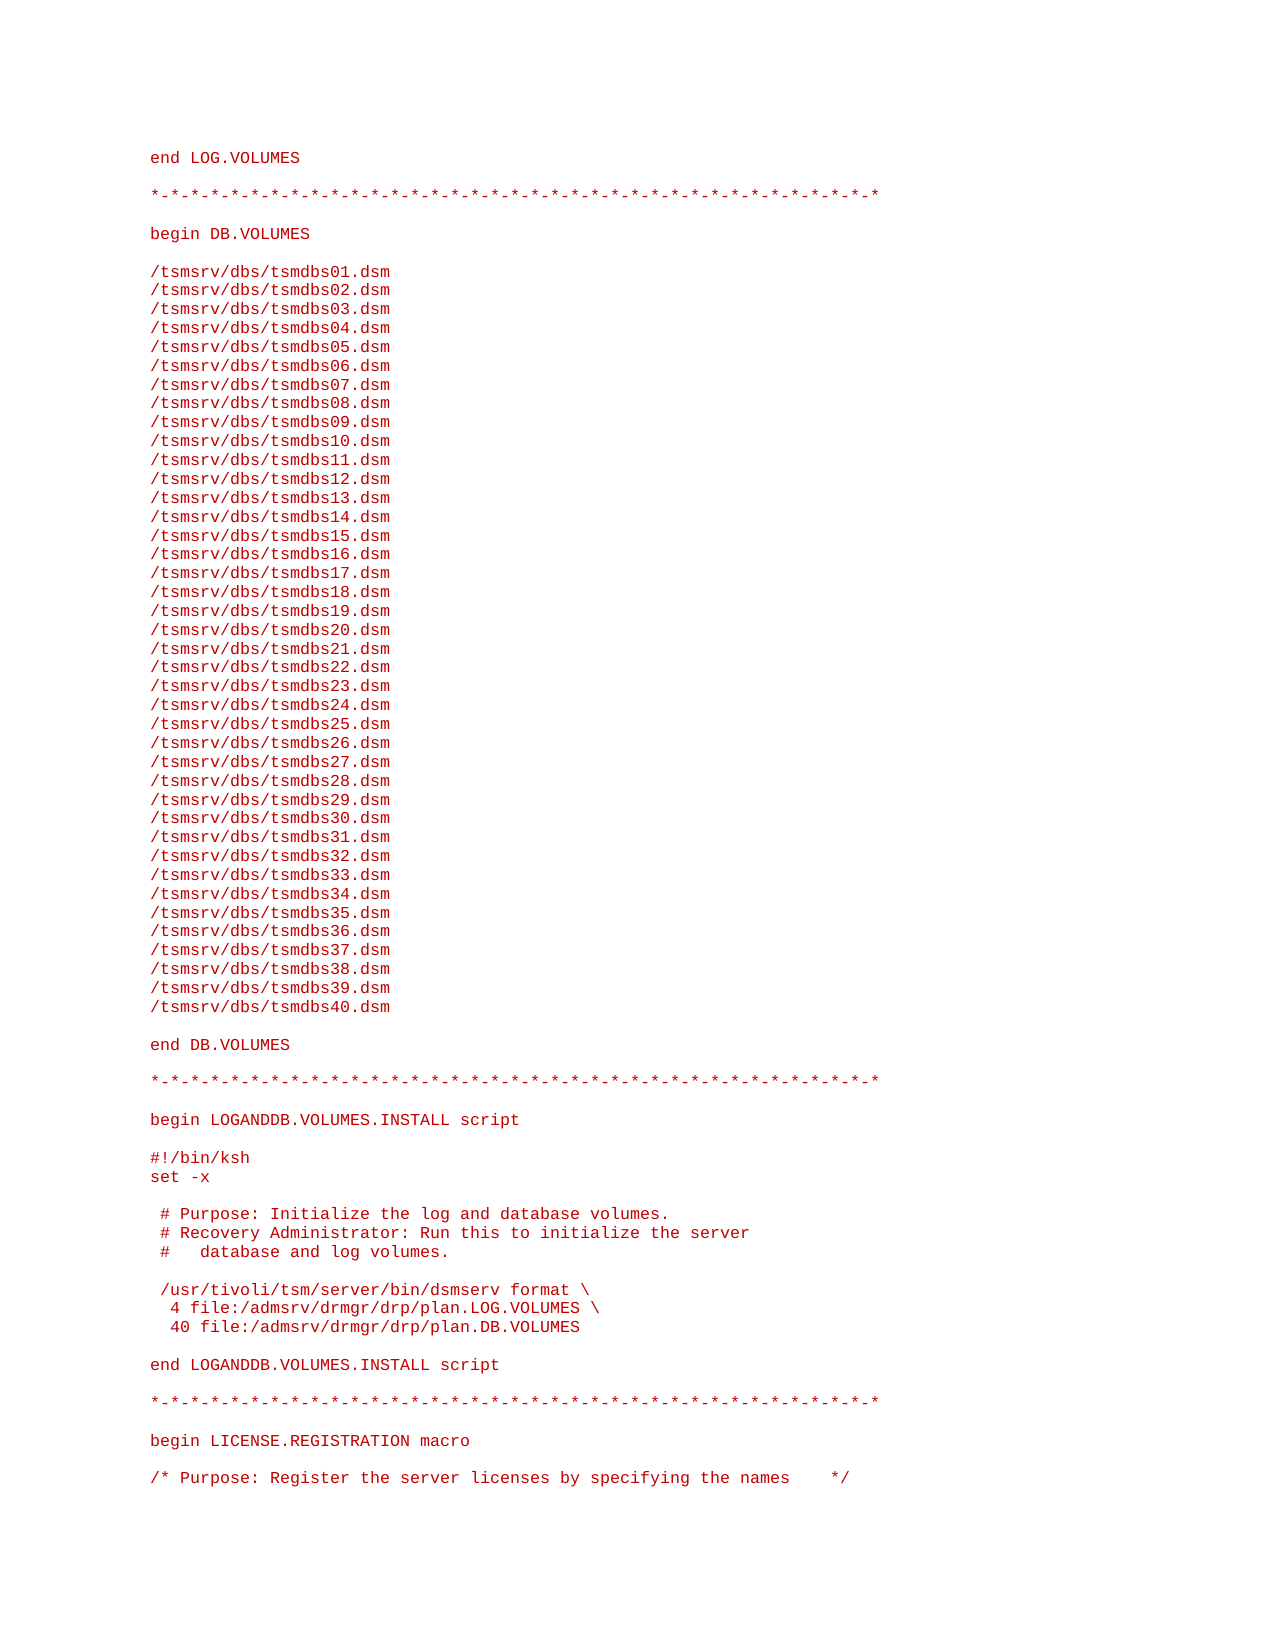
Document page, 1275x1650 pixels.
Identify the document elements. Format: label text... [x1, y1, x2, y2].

text /tsmsrv/dbs/tsmdbs32.dsm [150, 848, 1125, 866]
text /tsmsrv/dbs/tsmdbs33.dsm [150, 866, 1125, 885]
text /tsmsrv/dbs/tsmdbs24.dsm [150, 697, 1125, 716]
text /tsmsrv/dbs/tsmdbs18.dsm [150, 584, 1125, 602]
text # Purpose: Initialize the log and database volumes. [150, 1206, 1125, 1225]
text /tsmsrv/dbs/tsmdbs20.dsm [150, 621, 1125, 640]
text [150, 188, 1125, 207]
text # database and log volumes. [150, 1243, 1125, 1262]
text /tsmsrv/dbs/tsmdbs13.dsm [150, 489, 1125, 508]
text /tsmsrv/dbs/tsmdbs36.dsm [150, 923, 1125, 942]
text /tsmsrv/dbs/tsmdbs35.dsm [150, 904, 1125, 923]
text /tsmsrv/dbs/tsmdbs03.dsm [150, 301, 1125, 320]
text /tsmsrv/dbs/tsmdbs12.dsm [150, 471, 1125, 489]
text /tsmsrv/dbs/tsmdbs27.dsm [150, 753, 1125, 772]
text /tsmsrv/dbs/tsmdbs37.dsm [150, 942, 1125, 961]
text 40 file:/admsrv/drmgr/drp/plan.DB.VOLUMES [150, 1319, 1125, 1338]
text /tsmsrv/dbs/tsmdbs14.dsm [150, 508, 1125, 527]
text *-*-*-*-*-*-*-*-*-*-*-*-*-*-*-*-*-*-*-*-*-*-*-*-*-*-*-*-*-*-*-*-*-*-*-*-* [150, 1394, 1125, 1413]
text /tsmsrv/dbs/tsmdbs34.dsm [150, 885, 1125, 904]
text /tsmsrv/dbs/tsmdbs21.dsm [150, 640, 1125, 659]
text /tsmsrv/dbs/tsmdbs22.dsm [150, 659, 1125, 678]
text begin LICENSE.REGISTRATION macro [150, 1432, 1125, 1451]
text set -x [150, 1168, 1125, 1187]
text begin DB.VOLUMES [150, 225, 1125, 244]
text /tsmsrv/dbs/tsmdbs19.dsm [150, 602, 1125, 621]
text /tsmsrv/dbs/tsmdbs25.dsm [150, 716, 1125, 734]
text *-*-*-*-*-*-*-*-*-*-*-*-*-*-*-*-*-*-*-*-*-*-*-*-*-*-*-*-*-*-*-*-*-*-*-*-* [150, 1074, 1125, 1093]
text /tsmsrv/dbs/tsmdbs29.dsm [150, 791, 1125, 810]
text /tsmsrv/dbs/tsmdbs16.dsm [150, 546, 1125, 565]
text /tsmsrv/dbs/tsmdbs38.dsm [150, 961, 1125, 979]
text end LOG.VOLUMES [150, 150, 1125, 169]
text /tsmsrv/dbs/tsmdbs04.dsm [150, 320, 1125, 338]
text /tsmsrv/dbs/tsmdbs09.dsm [150, 414, 1125, 433]
text /tsmsrv/dbs/tsmdbs07.dsm [150, 376, 1125, 395]
text /tsmsrv/dbs/tsmdbs39.dsm [150, 979, 1125, 998]
text /* Purpose: Register the server licenses by specifying the names */ [150, 1470, 1125, 1489]
text /tsmsrv/dbs/tsmdbs17.dsm [150, 565, 1125, 584]
text /tsmsrv/dbs/tsmdbs28.dsm [150, 772, 1125, 791]
text /tsmsrv/dbs/tsmdbs40.dsm [150, 998, 1125, 1017]
text 4 file:/admsrv/drmgr/drp/plan.LOG.VOLUMES \ [150, 1300, 1125, 1319]
text end DB.VOLUMES [150, 1036, 1125, 1055]
text /tsmsrv/dbs/tsmdbs23.dsm [150, 678, 1125, 697]
text /tsmsrv/dbs/tsmdbs26.dsm [150, 734, 1125, 753]
text end LOGANDDB.VOLUMES.INSTALL script [150, 1357, 1125, 1376]
text /usr/tivoli/tsm/server/bin/dsmserv format \ [150, 1281, 1125, 1300]
text /tsmsrv/dbs/tsmdbs15.dsm [150, 527, 1125, 546]
text begin LOGANDDB.VOLUMES.INSTALL script [150, 1112, 1125, 1130]
text /tsmsrv/dbs/tsmdbs10.dsm [150, 433, 1125, 452]
text /tsmsrv/dbs/tsmdbs11.dsm [150, 452, 1125, 471]
text /tsmsrv/dbs/tsmdbs06.dsm [150, 357, 1125, 376]
text /tsmsrv/dbs/tsmdbs05.dsm [150, 338, 1125, 357]
text /tsmsrv/dbs/tsmdbs08.dsm [150, 395, 1125, 414]
text #!/bin/ksh [150, 1149, 1125, 1168]
text /tsmsrv/dbs/tsmdbs01.dsm [150, 263, 1125, 282]
text /tsmsrv/dbs/tsmdbs31.dsm [150, 829, 1125, 848]
text /tsmsrv/dbs/tsmdbs02.dsm [150, 282, 1125, 301]
text /tsmsrv/dbs/tsmdbs30.dsm [150, 810, 1125, 829]
text # Recovery Administrator: Run this to initialize the server [150, 1225, 1125, 1243]
